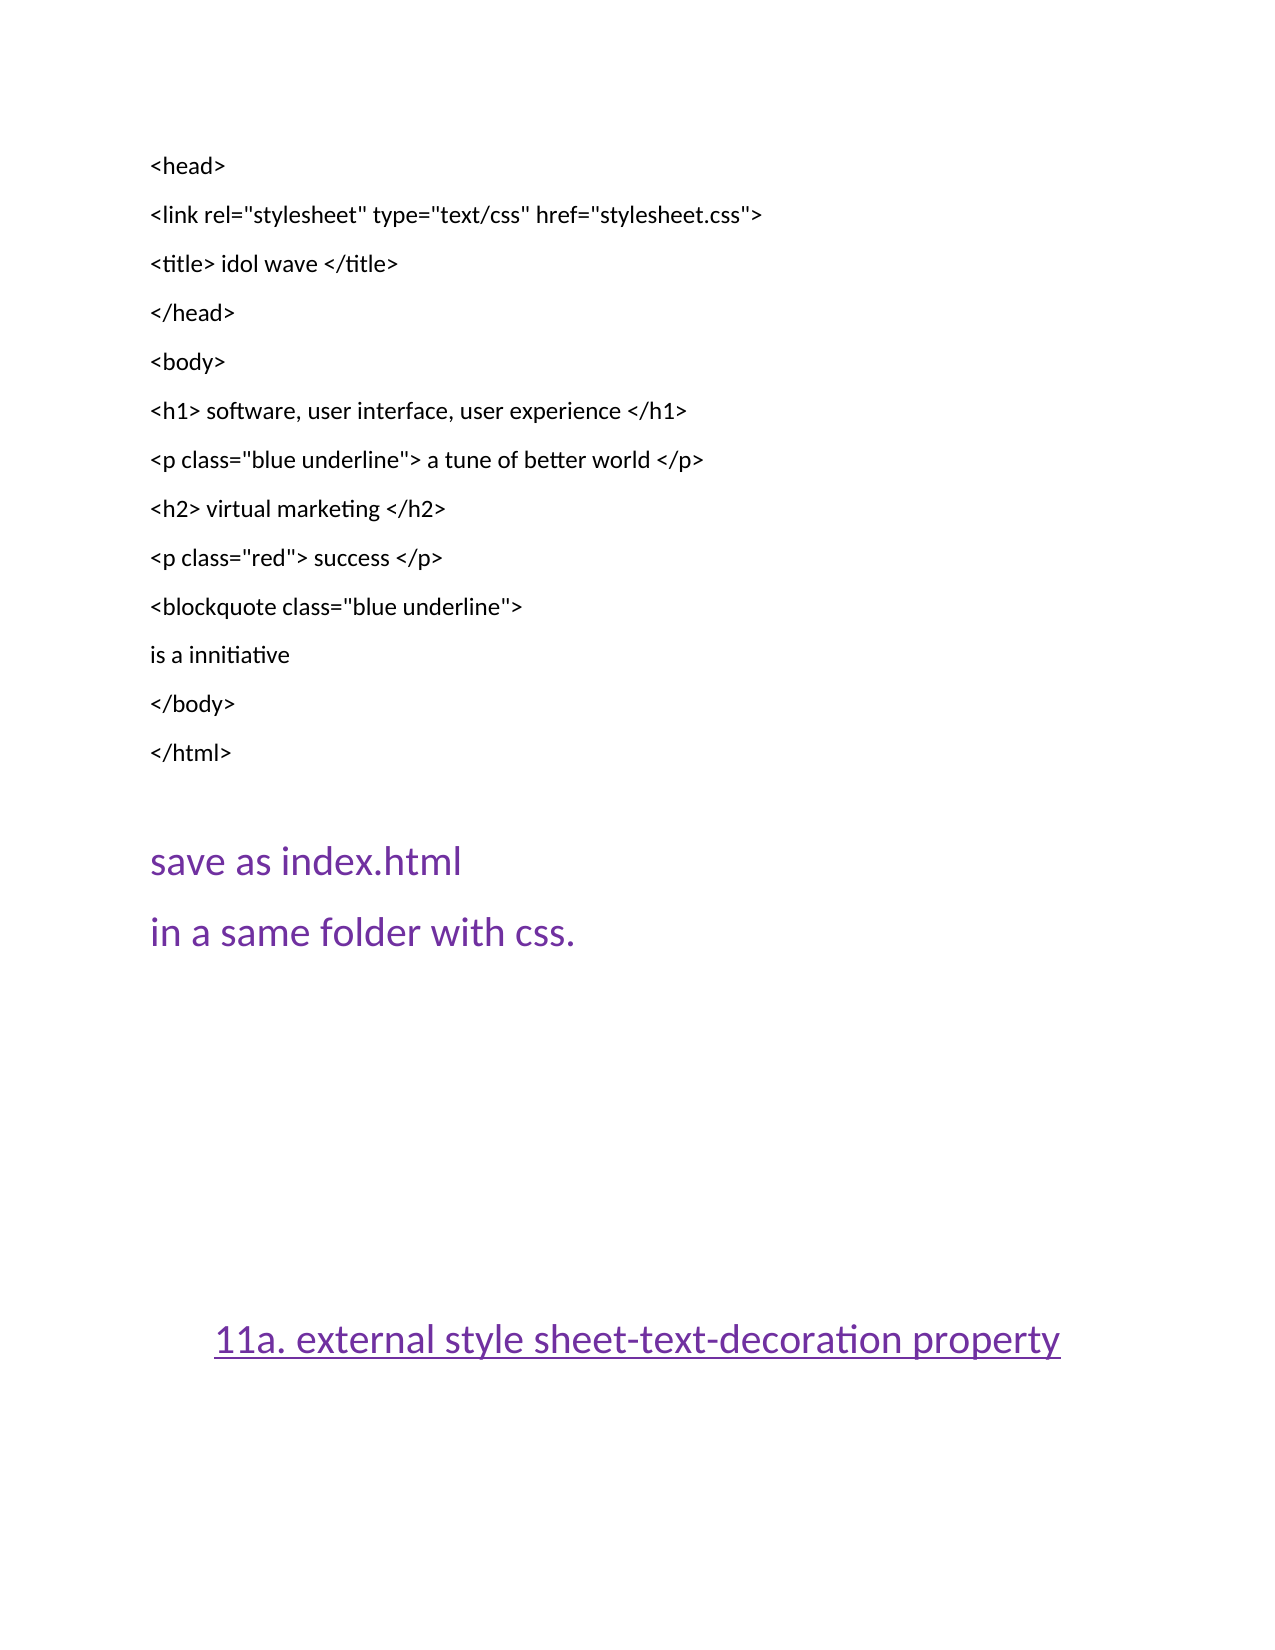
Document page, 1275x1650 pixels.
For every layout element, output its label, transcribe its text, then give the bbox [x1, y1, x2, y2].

text <blockquote class="blue underline"> [150, 591, 1125, 621]
text <head> [150, 150, 1125, 181]
text <link rel="stylesheet" type="text/css" href="stylesheet.css"> [150, 199, 1125, 229]
text in a same folder with css. [150, 906, 1125, 957]
text <p class="blue underline"> a tune of better world </p> [150, 444, 1125, 474]
text <h1> software, user interface, user experience </h1> [150, 395, 1125, 425]
text </html> [150, 737, 1125, 768]
text is a innitiative [150, 639, 1125, 670]
text <body> [150, 346, 1125, 376]
text <p class="red"> success </p> [150, 542, 1125, 572]
text </head> [150, 297, 1125, 327]
text save as index.html [150, 835, 1125, 886]
text <title> idol wave </title> [150, 248, 1125, 278]
text </body> [150, 688, 1125, 719]
text 11a. external style sheet-text-decoration property [150, 1313, 1125, 1364]
text <h2> virtual marketing </h2> [150, 493, 1125, 523]
